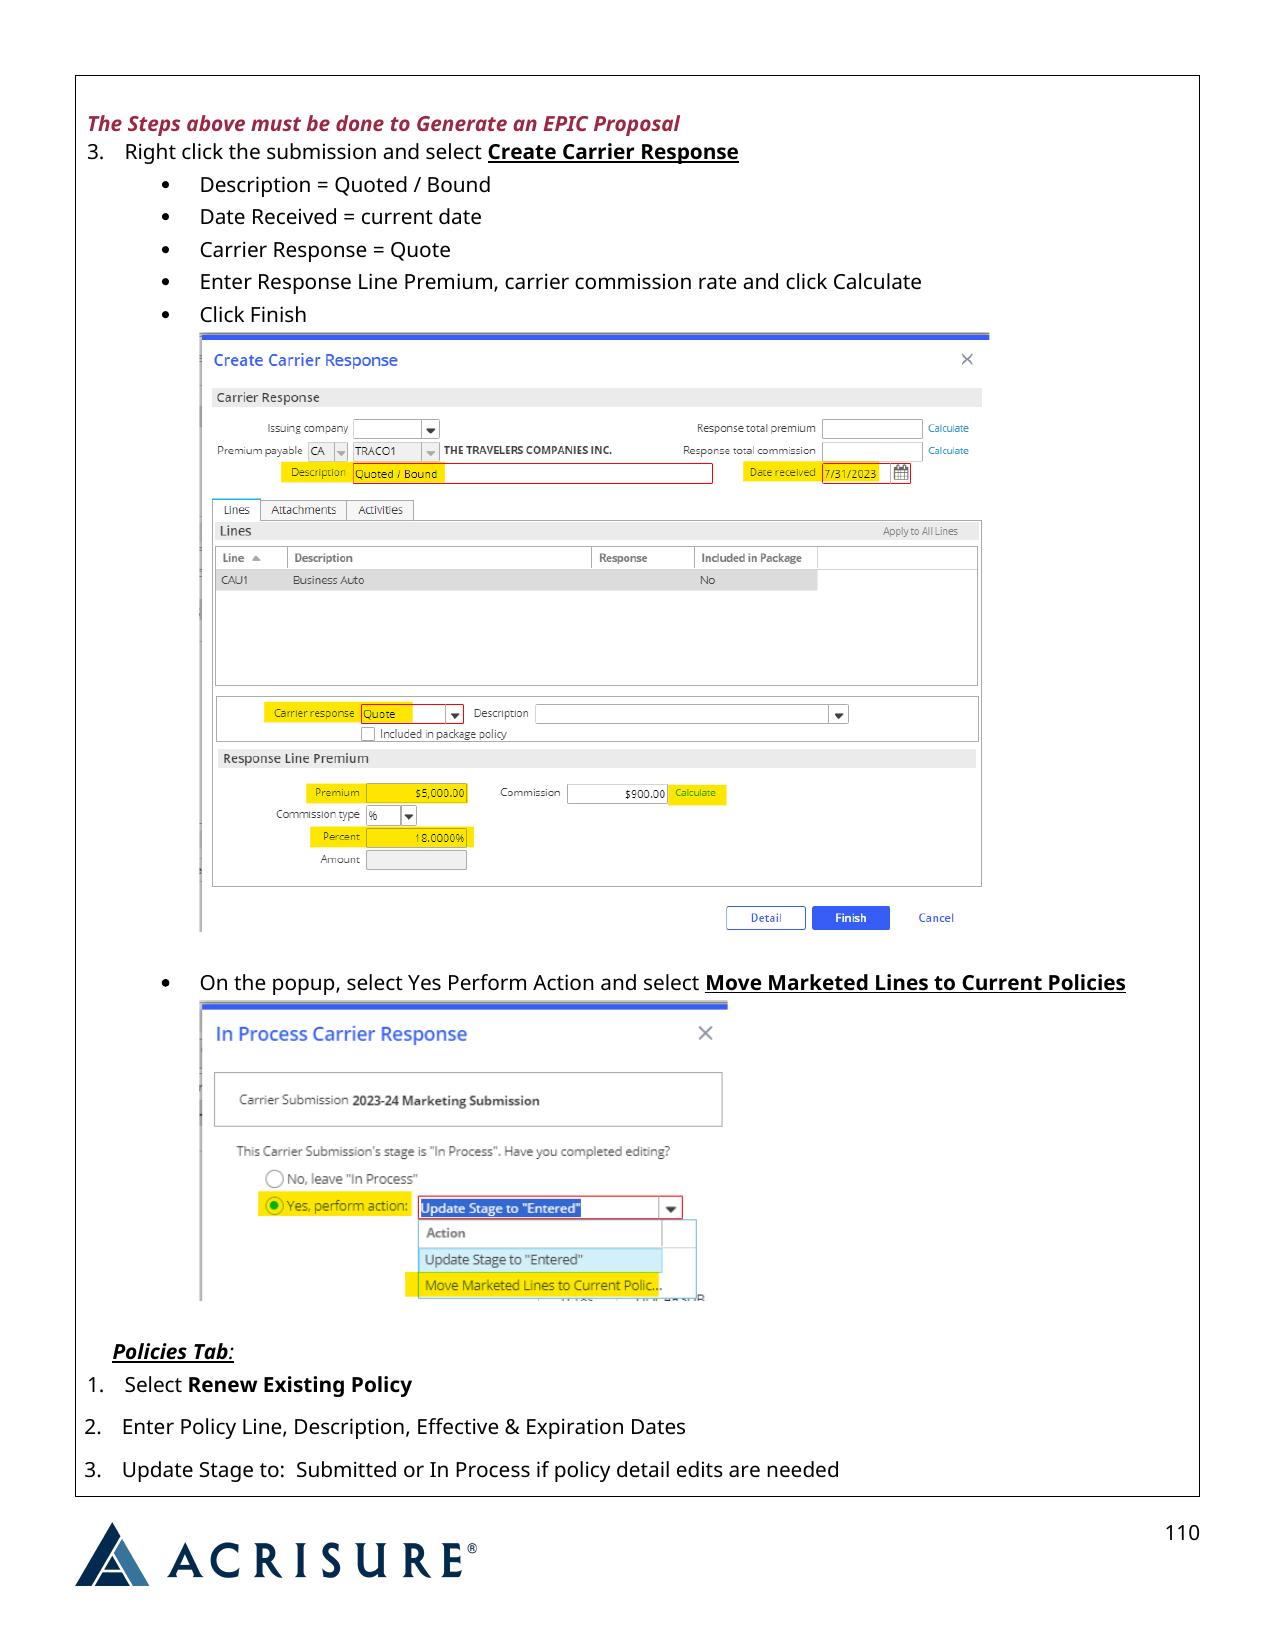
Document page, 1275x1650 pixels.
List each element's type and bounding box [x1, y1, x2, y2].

table_header [76, 76, 1199, 1496]
picture [199, 1000, 728, 1301]
picture [75, 1522, 477, 1586]
picture [199, 332, 990, 932]
